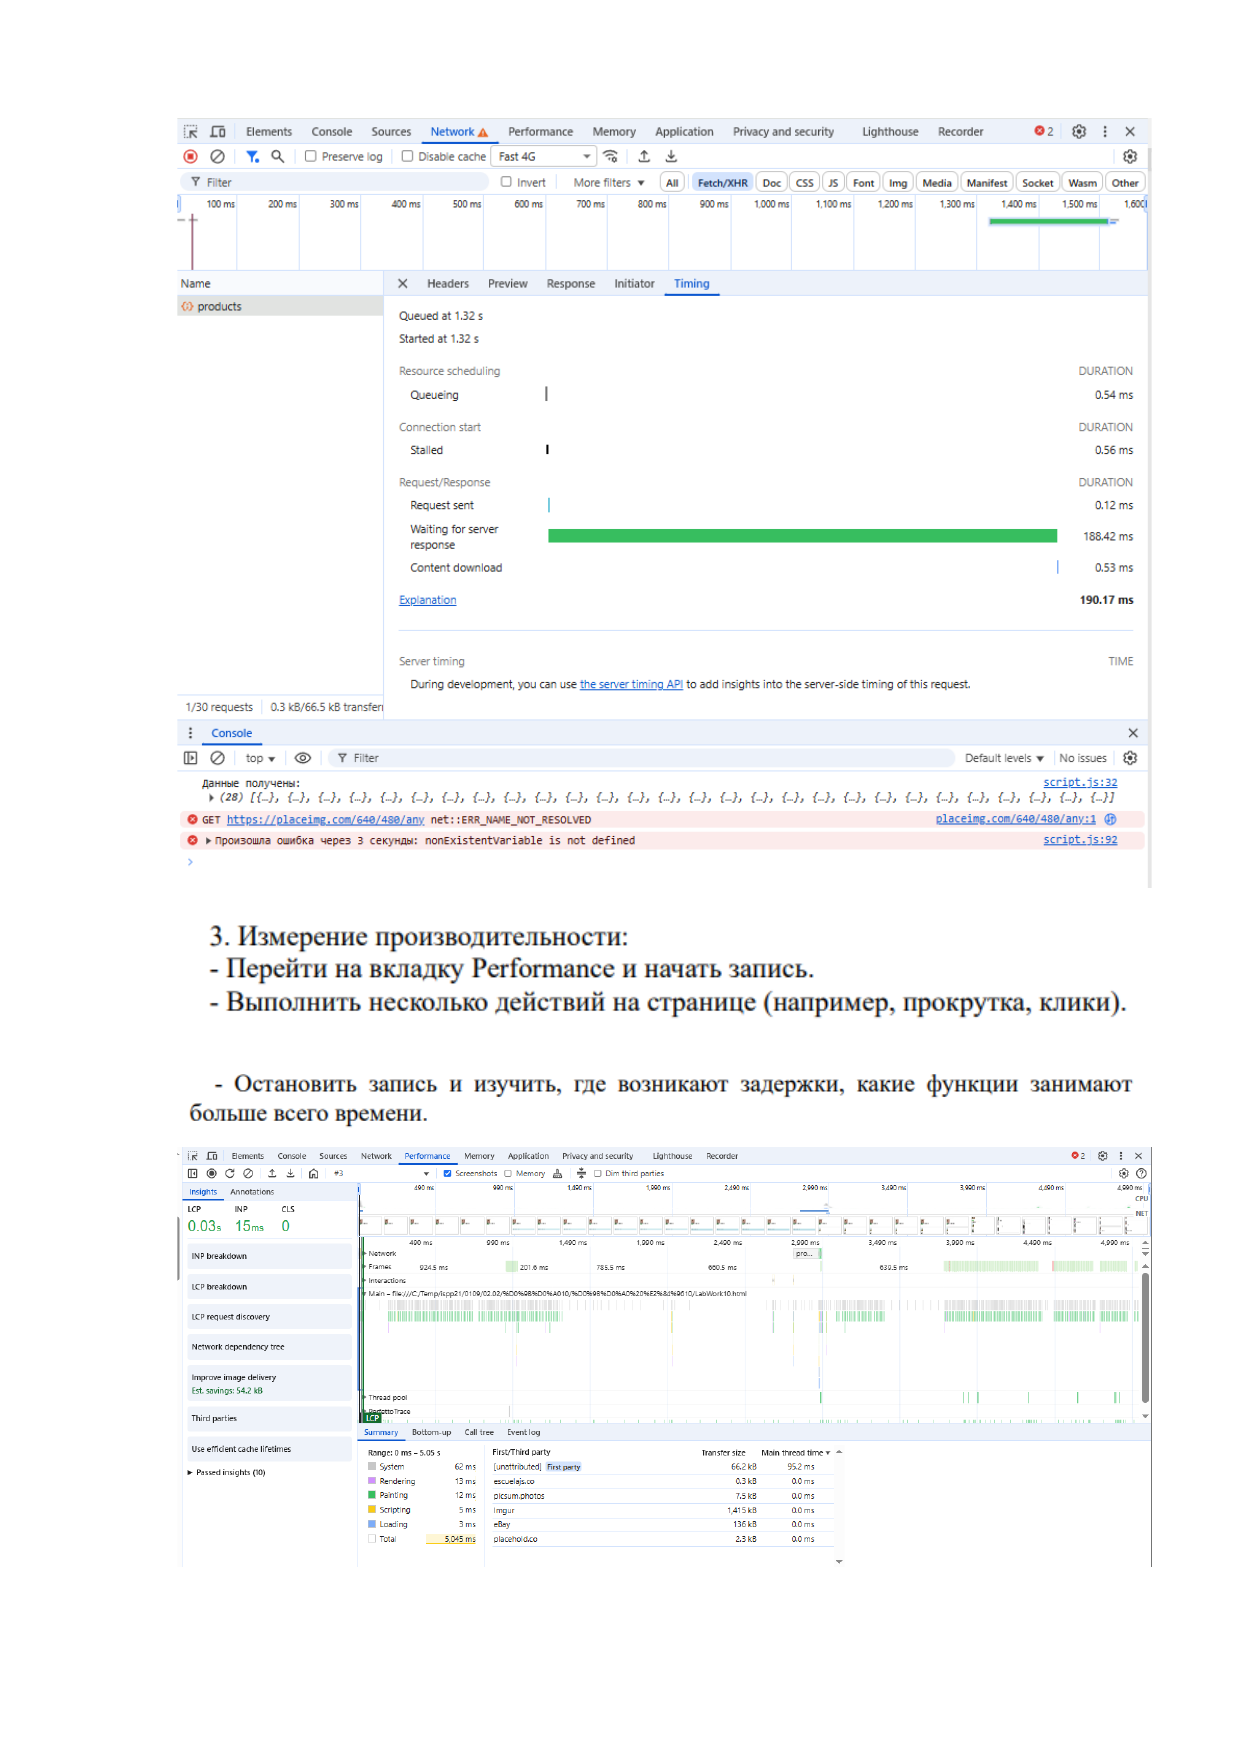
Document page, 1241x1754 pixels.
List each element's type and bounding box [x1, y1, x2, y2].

picture [177, 906, 1152, 1043]
picture [177, 118, 1152, 888]
picture [177, 1147, 1152, 1567]
picture [177, 1061, 1152, 1129]
